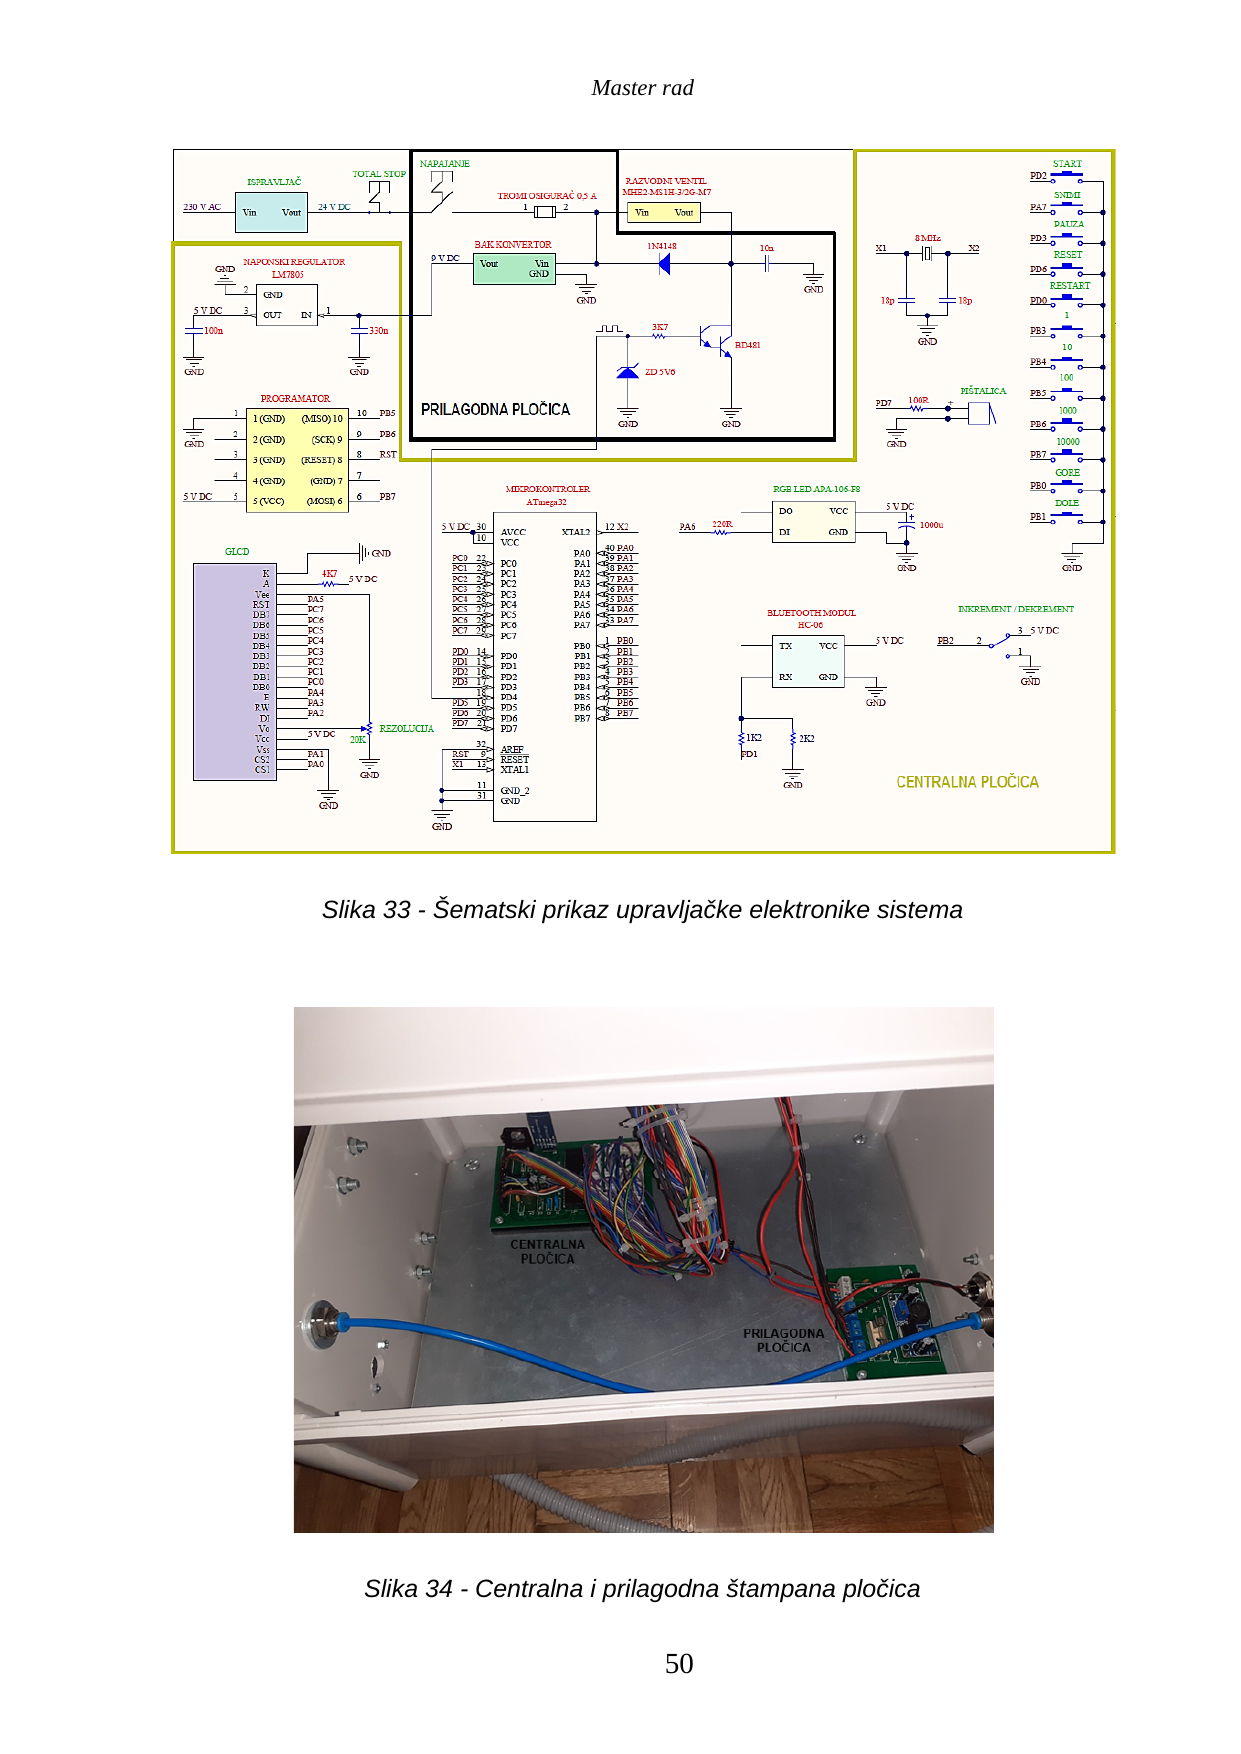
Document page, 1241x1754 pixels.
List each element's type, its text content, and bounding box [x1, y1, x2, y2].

text Slika 33 - Šematski prikaz upravljačke elektronike sistema [159, 895, 1128, 924]
picture [171, 149, 1116, 854]
picture [293, 1007, 994, 1533]
text Slika 34 - Centralna i prilagodna štampana pločica [89, 1574, 1199, 1603]
